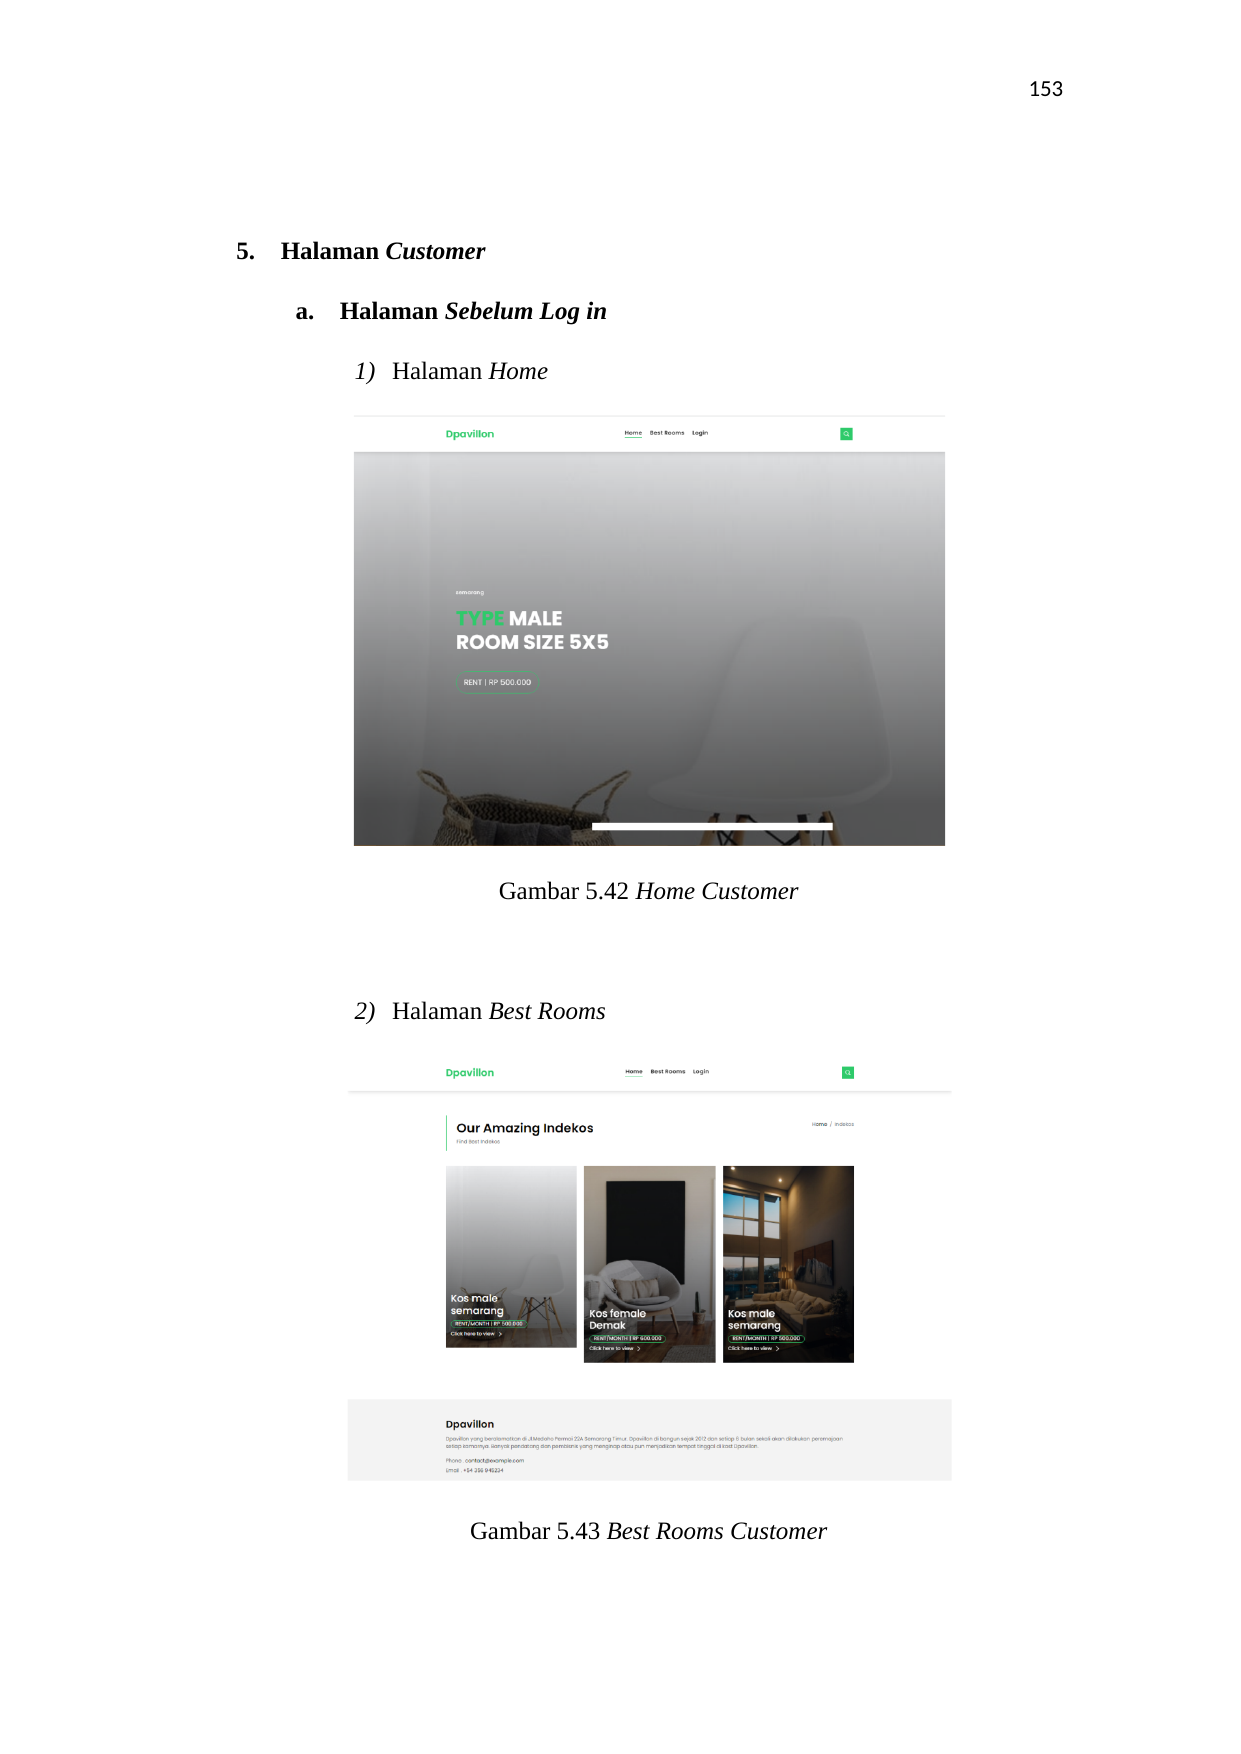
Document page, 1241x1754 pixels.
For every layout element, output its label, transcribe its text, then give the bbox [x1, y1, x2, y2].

list Halaman Best Rooms [354, 996, 1063, 1024]
text Gambar 5.43 Best Rooms Customer [236, 1516, 1063, 1545]
list Halaman Sebelum Log in [295, 296, 1063, 325]
list Halaman Customer [236, 236, 1063, 265]
text Gambar 5.42 Home Customer [236, 876, 1063, 905]
picture [353, 415, 946, 846]
picture [347, 1055, 952, 1486]
list Halaman Home [354, 356, 1063, 384]
